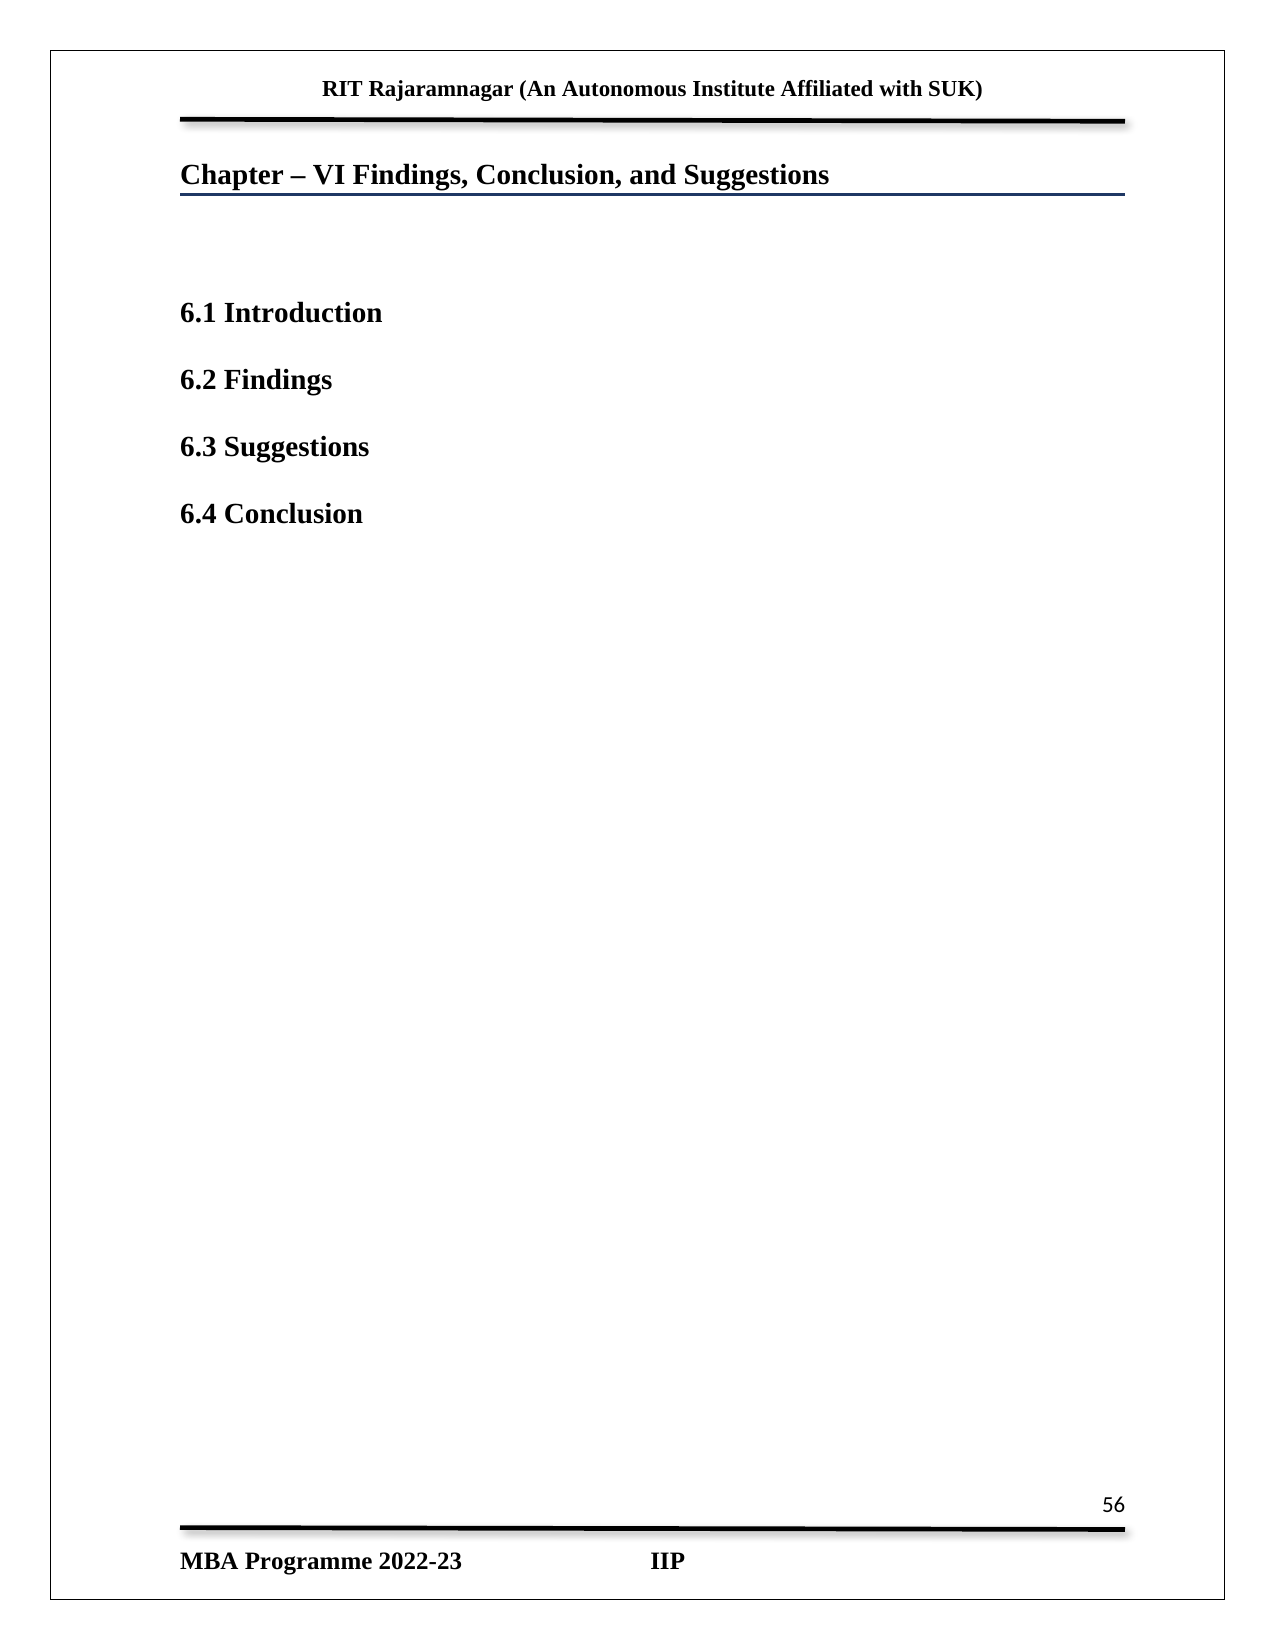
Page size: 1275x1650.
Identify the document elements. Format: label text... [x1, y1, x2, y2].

text 6.3 Suggestions [180, 429, 1125, 463]
text 6.2 Findings [180, 362, 1125, 396]
text 6.1 Introduction [180, 295, 1125, 329]
subtitle Chapter – VI Findings, Conclusion, and Suggestions [180, 157, 1125, 193]
text 6.4 Conclusion [180, 496, 1125, 530]
